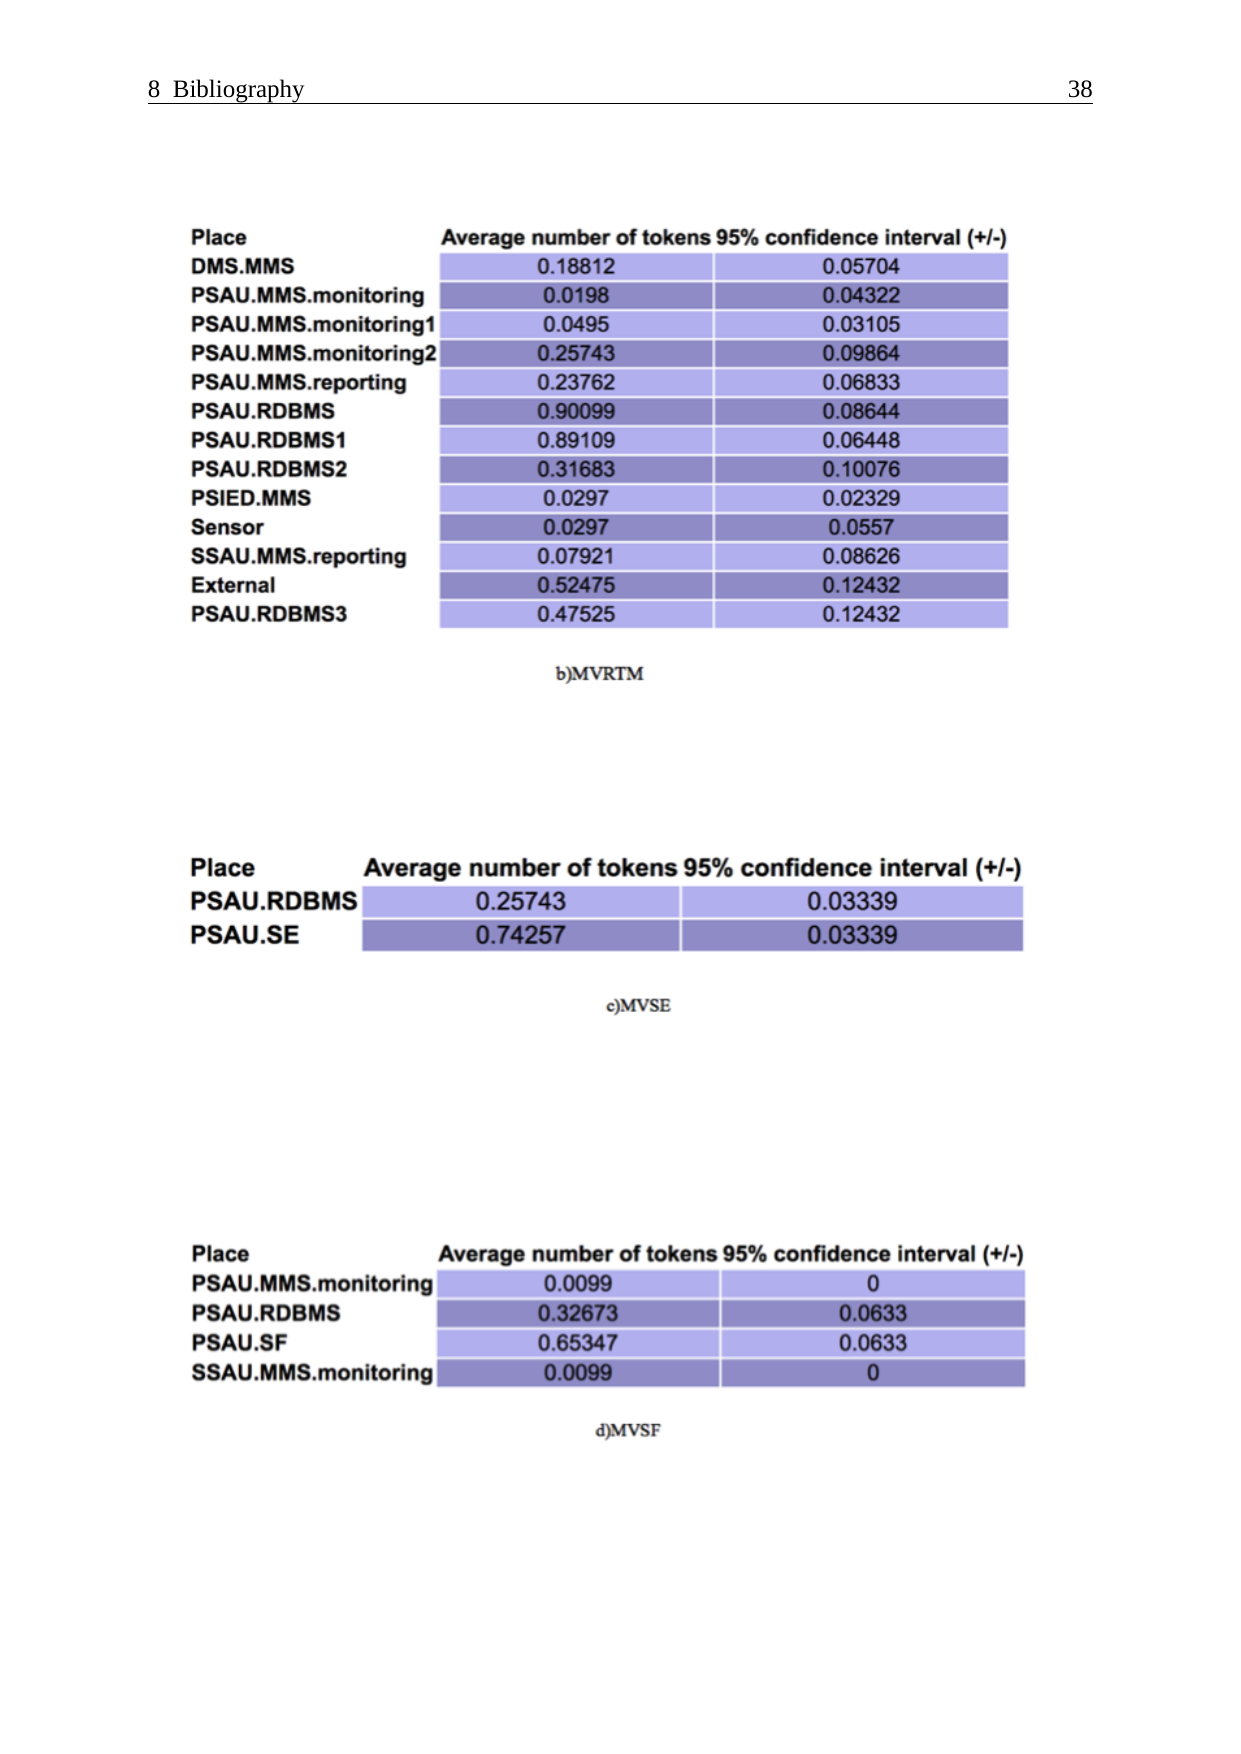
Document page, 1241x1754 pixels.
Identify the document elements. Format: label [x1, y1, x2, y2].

picture [148, 194, 1092, 1463]
